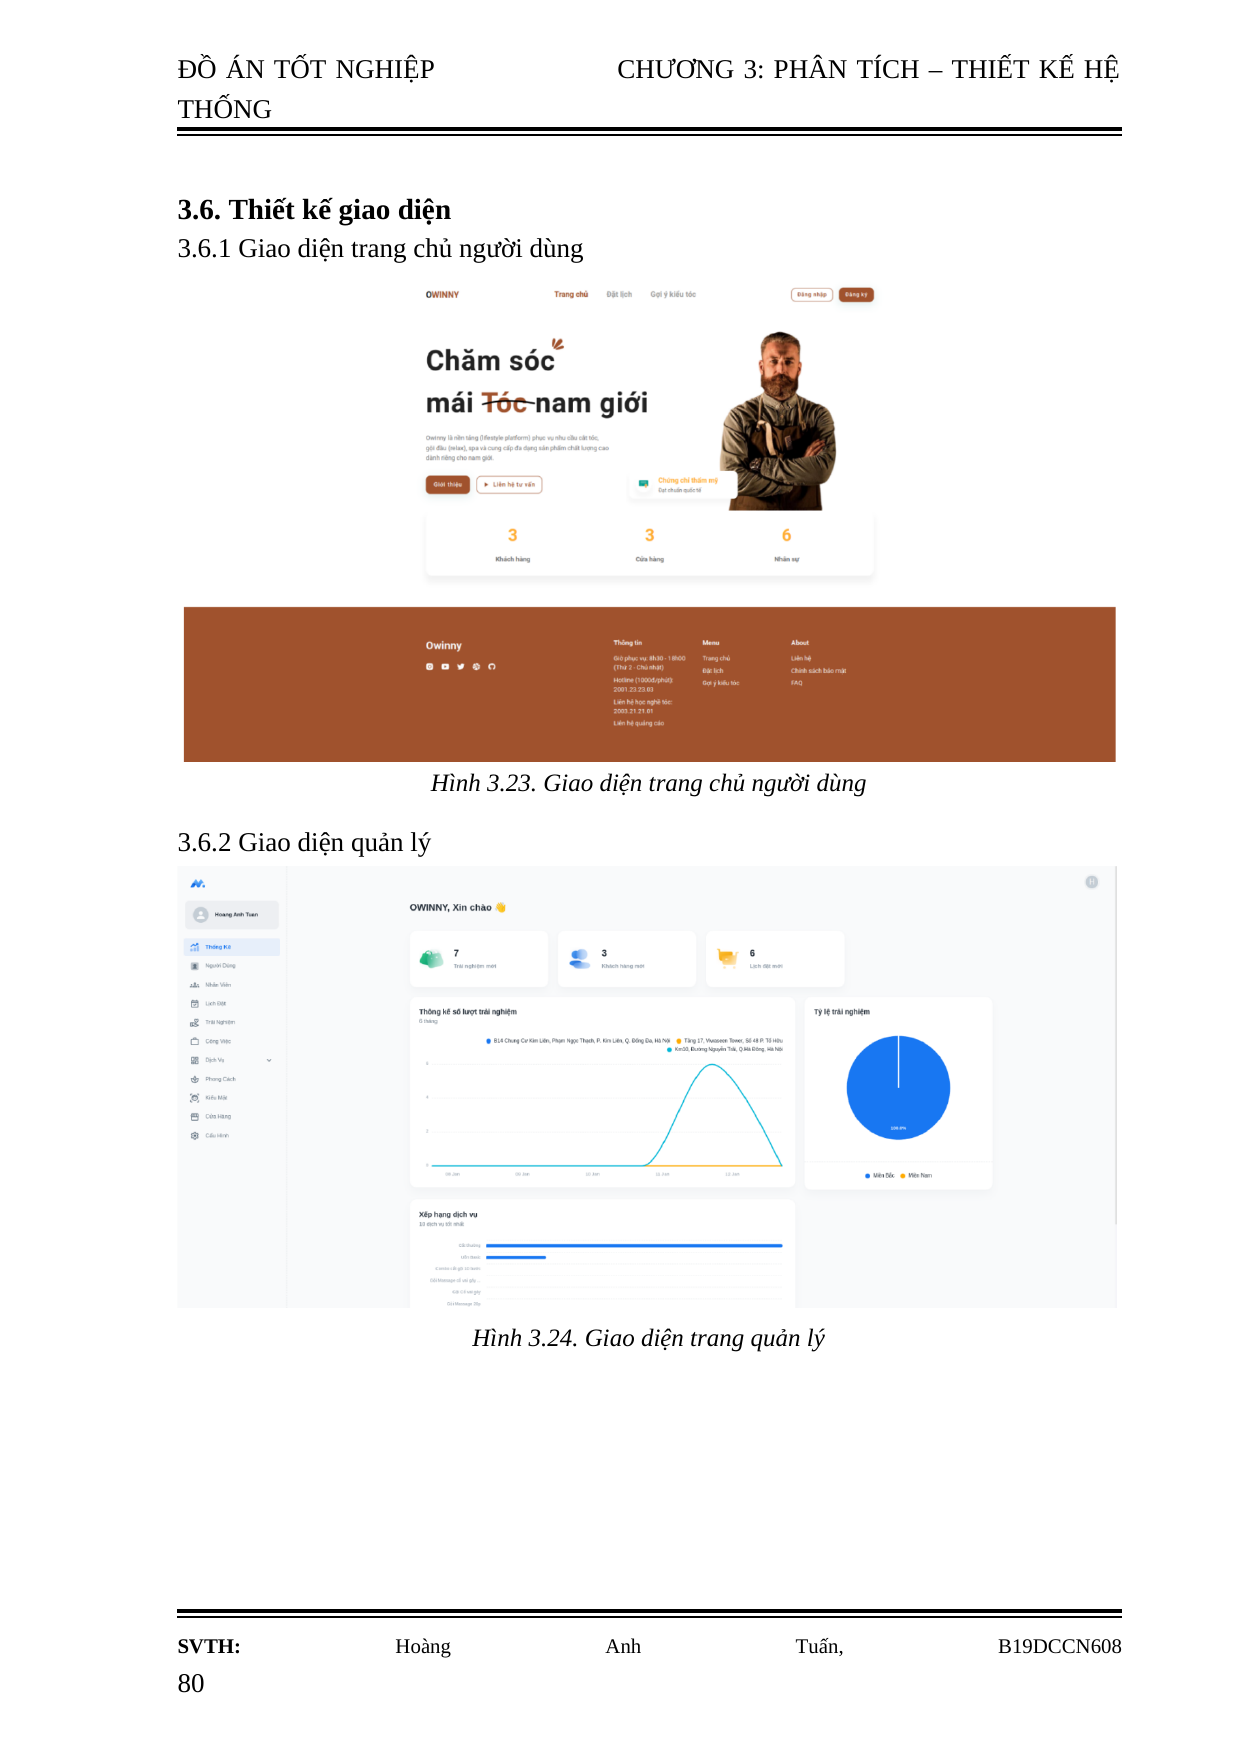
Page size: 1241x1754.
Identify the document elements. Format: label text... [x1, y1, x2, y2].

text 3.6.1 Giao diện trang chủ người dùng [177, 232, 1122, 263]
picture [183, 278, 1116, 762]
text Hình 3.23. Giao diện trang chủ người dùng [177, 768, 1122, 797]
text Hình 3.24. Giao diện trang quản lý [177, 1323, 1122, 1352]
picture [177, 866, 1117, 1308]
subtitle 3.6. Thiết kế giao diện [177, 192, 1122, 226]
